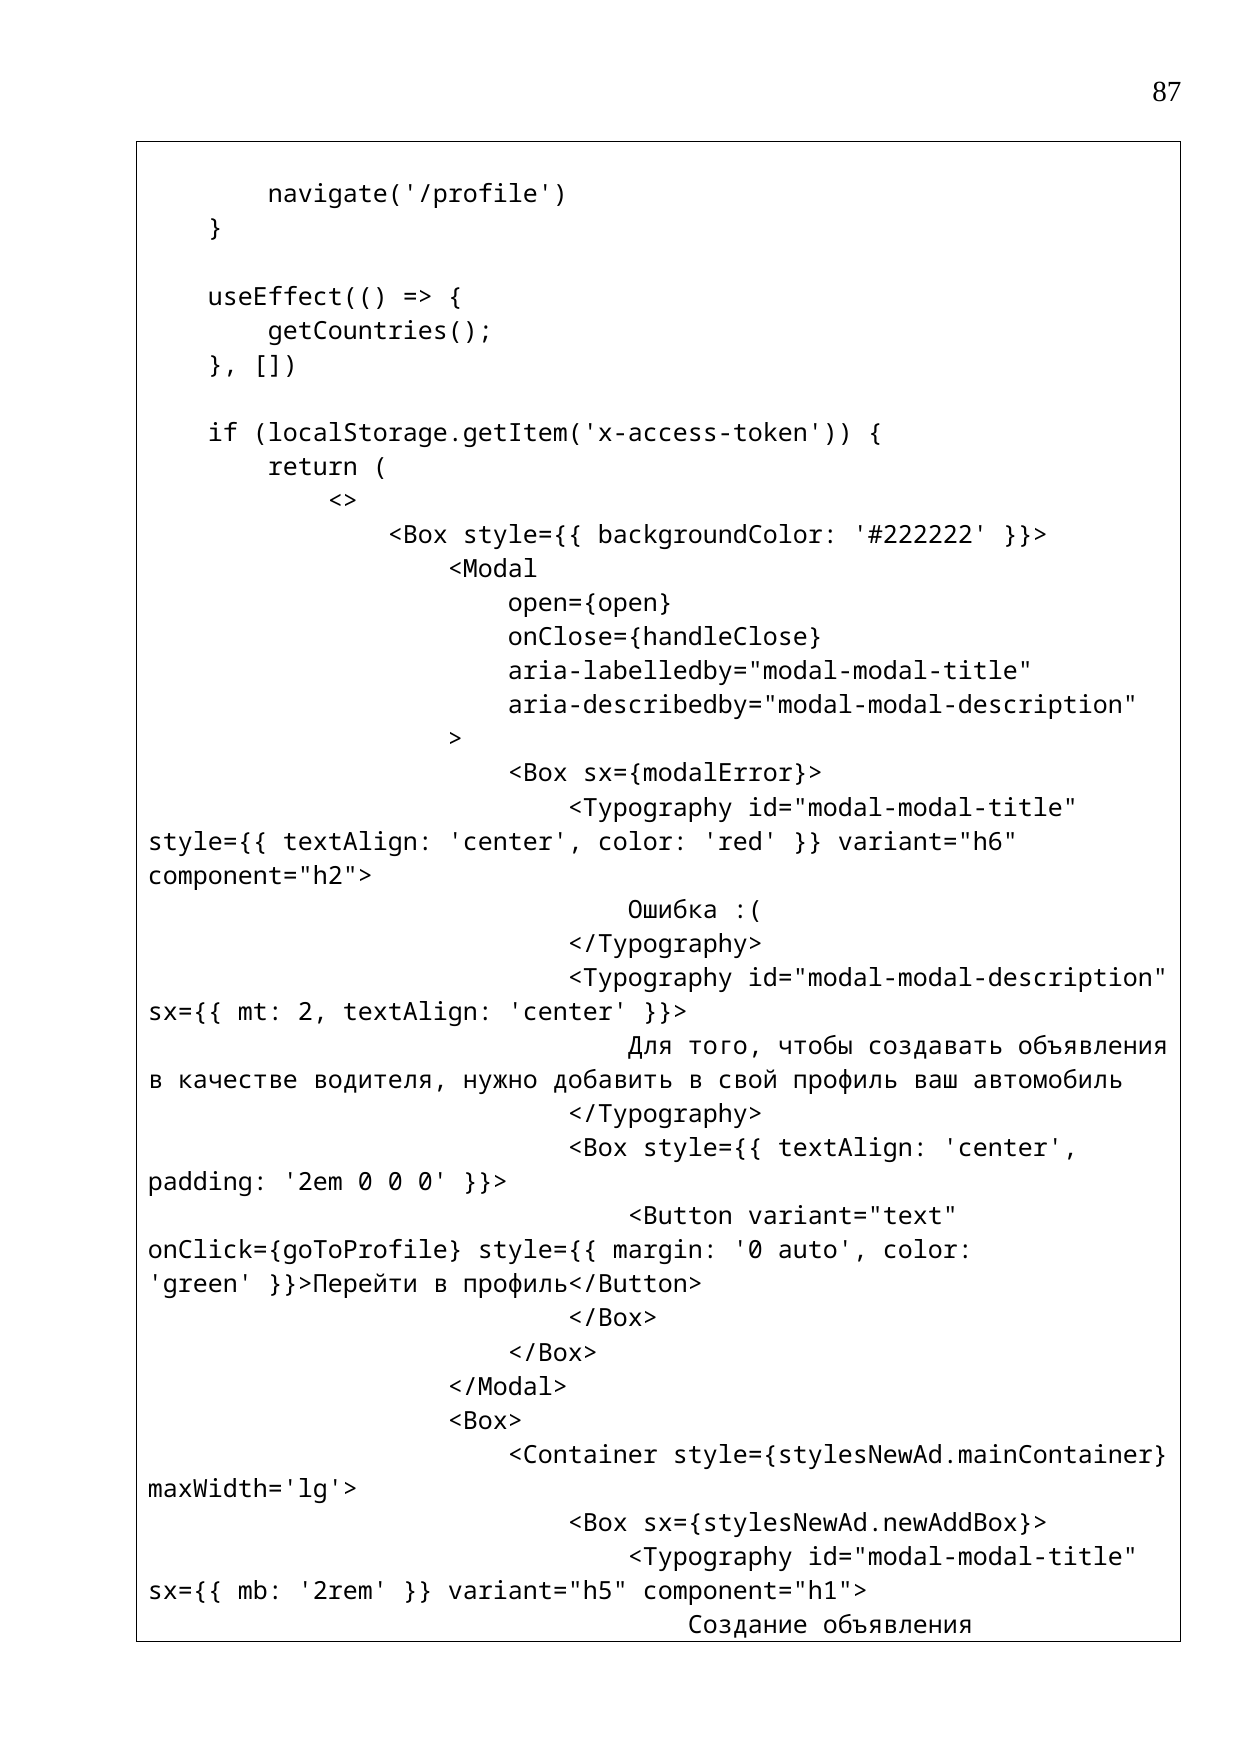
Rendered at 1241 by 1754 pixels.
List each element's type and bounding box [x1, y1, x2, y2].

table_header [137, 142, 1180, 1641]
